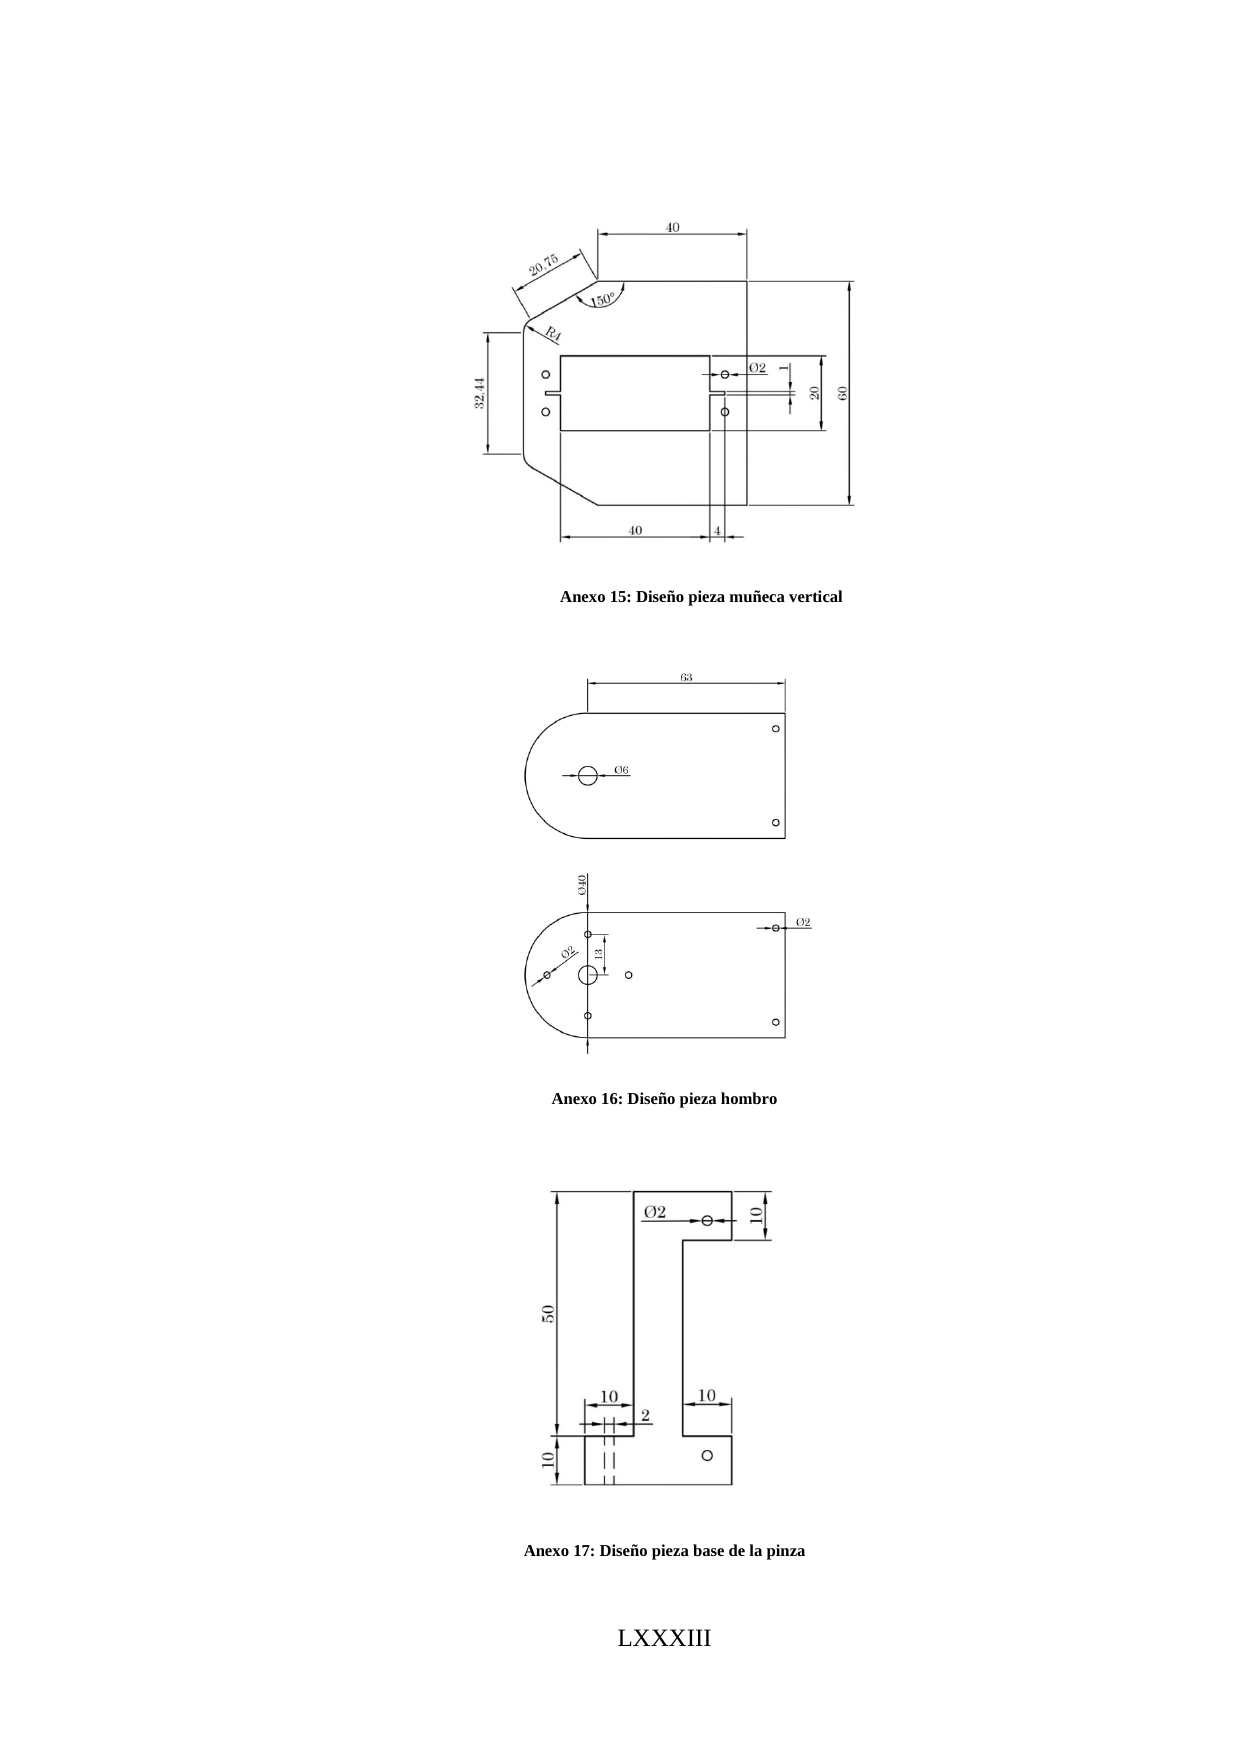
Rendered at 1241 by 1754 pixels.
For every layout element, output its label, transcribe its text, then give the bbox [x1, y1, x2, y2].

picture [505, 660, 824, 1064]
picture [446, 201, 883, 562]
text Anexo 17: Diseño pieza base de la pinza [236, 1541, 1092, 1560]
text Anexo 16: Diseño pieza hombro [236, 1089, 1092, 1108]
picture [521, 1161, 814, 1516]
text Anexo 15: Diseño pieza muñeca vertical [310, 587, 1092, 606]
